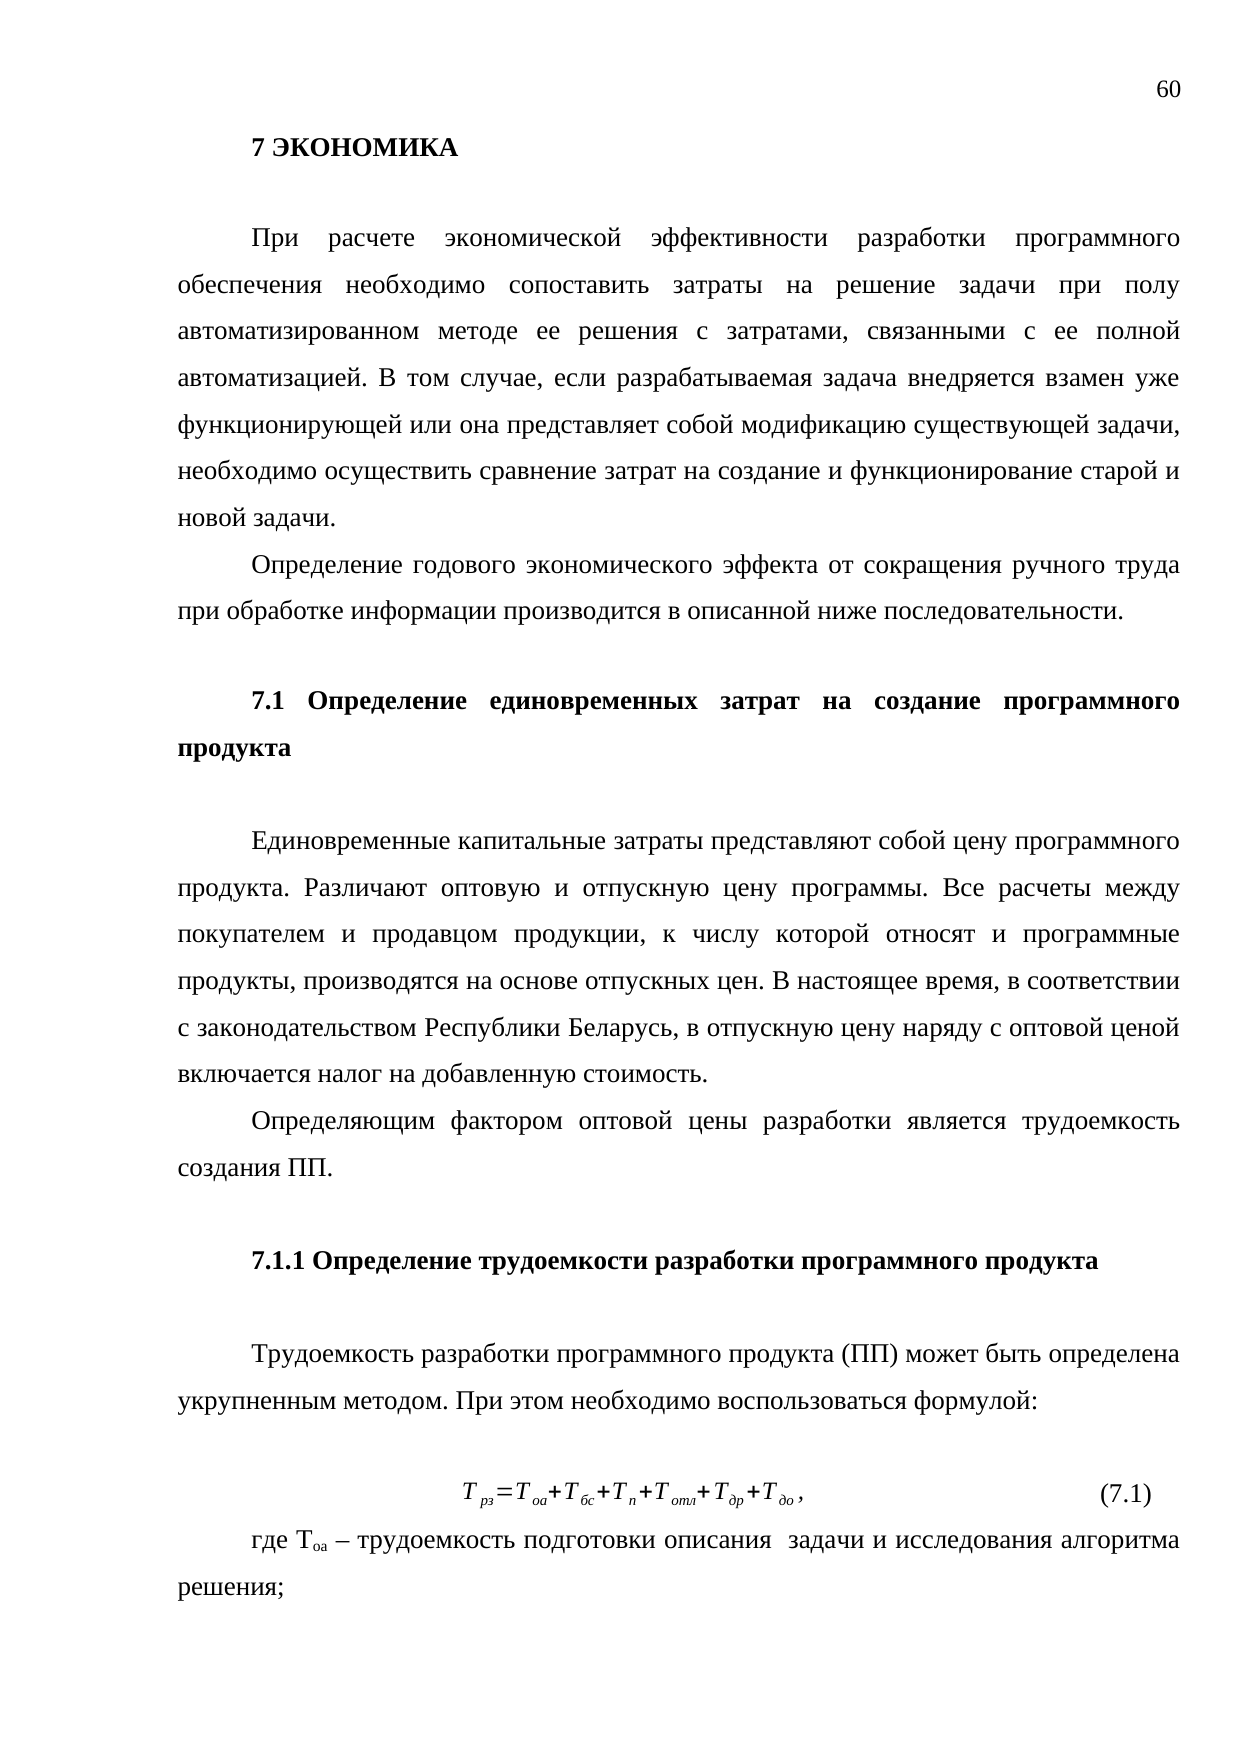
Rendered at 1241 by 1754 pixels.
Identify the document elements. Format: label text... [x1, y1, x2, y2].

text 7 ЭКОНОМИКА [177, 131, 1181, 162]
subtitle 7.1 Определение единовременных затрат на создание программного продукта [177, 684, 1181, 762]
text Определение годового экономического эффекта от сокращения ручного труда при обработке информации производится в описанной ниже последовательности. [177, 548, 1181, 626]
text Единовременные капитальные затраты представляют собой цену программного продукта. Различают оптовую и отпускную цену программы. Все расчеты между покупателем и продавцом продукции, к числу которой относят и программные продукты, производятся на основе отпускных цен. В настоящее время, в соответствии с законодательством Республики Беларусь, в отпускную цену наряду с оптовой ценой включается налог на добавленную стоимость. [177, 824, 1181, 1089]
text При расчете экономической эффективности разработки программного обеспечения необходимо сопоставить затраты на решение задачи при полу автоматизированном методе ее решения с затратами, связанными с ее полной автоматизацией. В том случае, если разрабатываемая задача внедряется взамен уже функционирующей или она представляет собой модификацию существующей задачи, необходимо осуществить сравнение затрат на создание и функционирование старой и новой задачи. [177, 221, 1181, 532]
table_header (7.1) [1089, 1478, 1152, 1523]
text Трудоемкость разработки программного продукта (ПП) может быть определена укрупненным методом. При этом необходимо воспользоваться формулой: [177, 1337, 1181, 1415]
text где Тоа – трудоемкость подготовки описания задачи и исследования алгоритма решения; [177, 1523, 1181, 1601]
subtitle 7.1.1 Определение трудоемкости разработки программного продукта [177, 1244, 1181, 1275]
text Определяющим фактором оптовой цены разработки является трудоемкость создания ПП. [177, 1104, 1181, 1182]
table_header [177, 1478, 1088, 1523]
